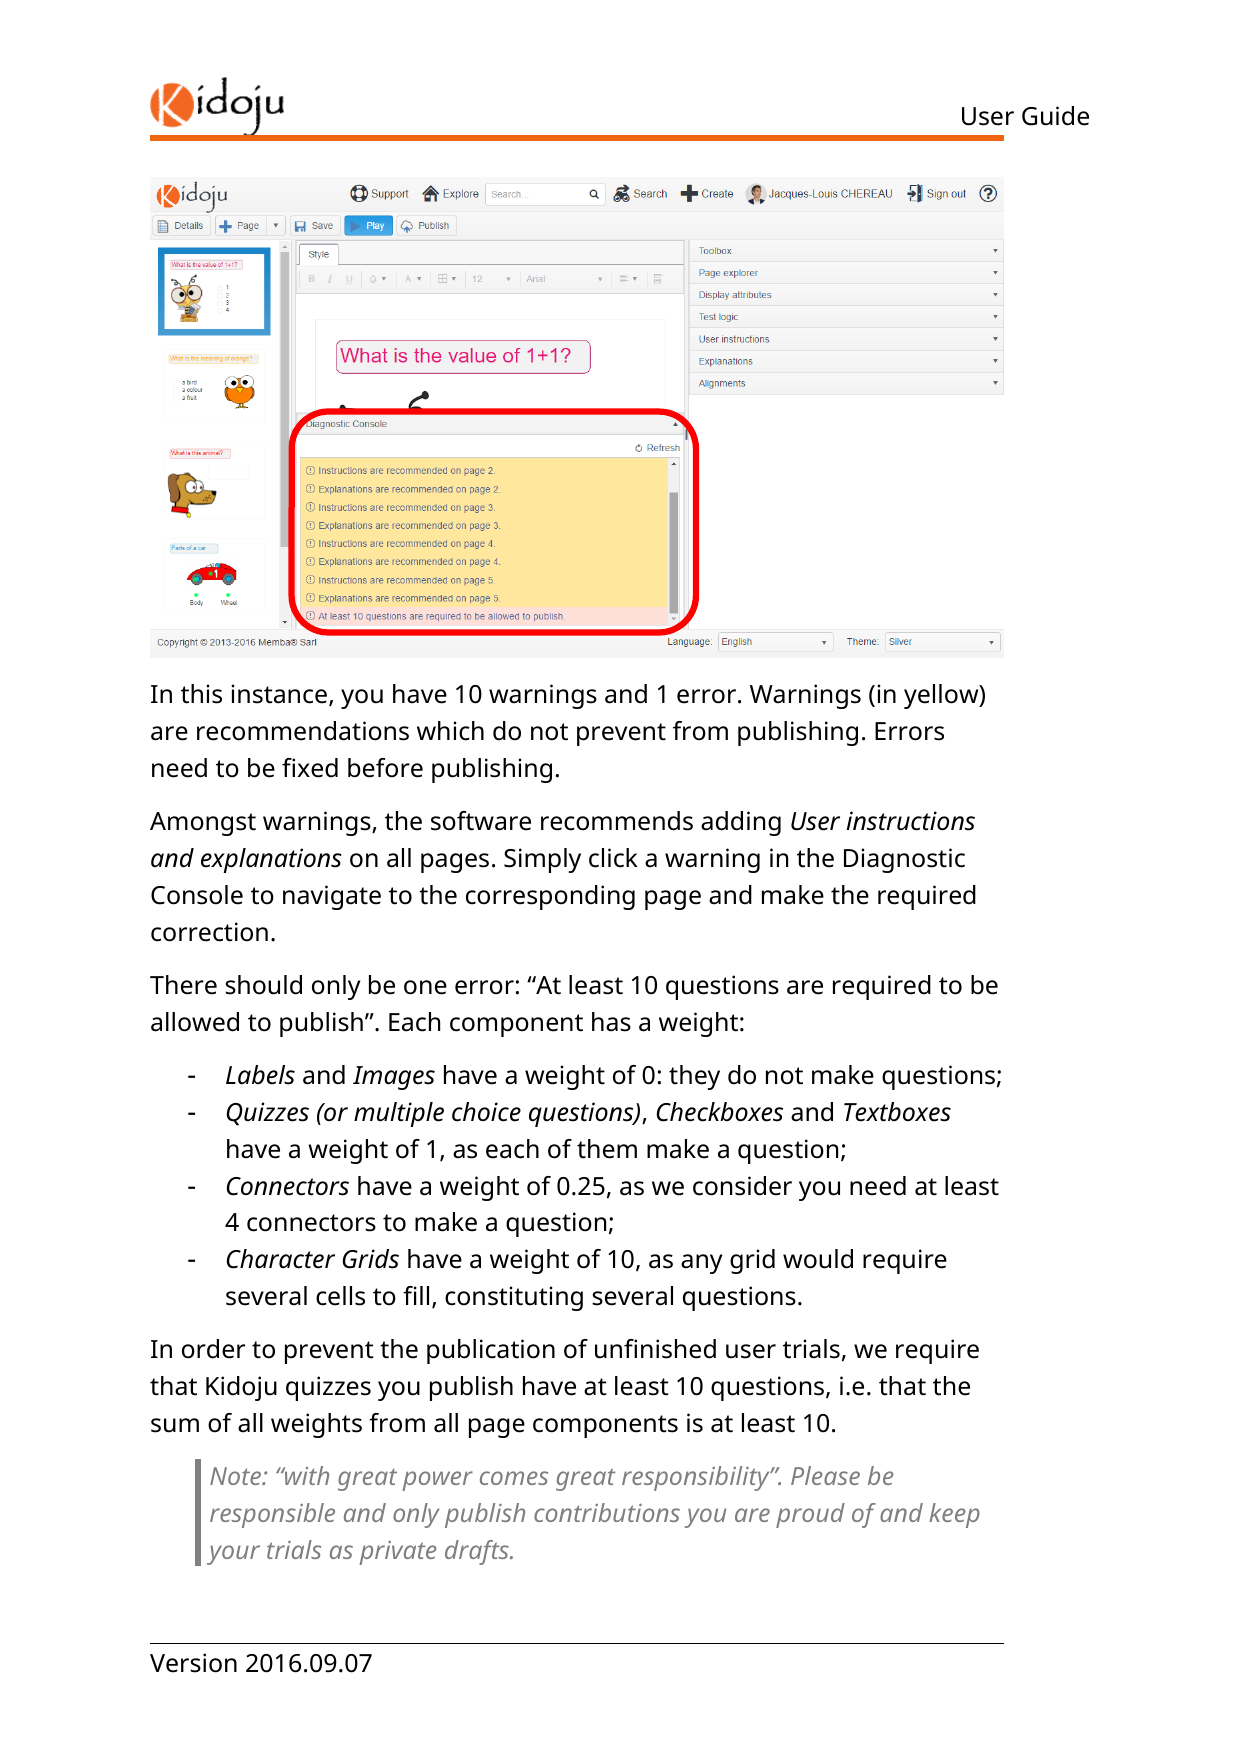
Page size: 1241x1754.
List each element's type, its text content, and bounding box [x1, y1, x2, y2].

picture [150, 76, 284, 135]
text Note: “with great power comes great responsibility”. Please be responsible and only publish contributions you are proud of and keep your trials as private drafts. [201, 1459, 1004, 1566]
list Labels and Images have a weight of 0: they do not make questions; [187, 1058, 1004, 1092]
picture [150, 177, 1004, 658]
list Quizzes (or multiple choice questions), Checkboxes and Textboxes have a weight of 1, as each of them make a question; [187, 1094, 1004, 1165]
text In order to prevent the publication of unfinished user trials, we require that Kidoju quizzes you publish have at least 10 questions, i.e. that the sum of all weights from all page components is at least 10. [150, 1332, 1004, 1439]
text In this instance, you have 10 warnings and 1 error. Warnings (in yellow) are recommendations which do not prevent from publishing. Errors need to be fixed before publishing. [150, 677, 1004, 784]
list Character Grids have a weight of 10, as any grid would require several cells to fill, constituting several questions. [187, 1242, 1004, 1312]
list Connectors have a weight of 0.25, as we consider you need at least 4 connectors to make a question; [187, 1168, 1004, 1239]
text Amongst warnings, the software recommends adding User instructions and explanations on all pages. Simply click a warning in the Diagnostic Console to navigate to the corresponding page and make the required correction. [150, 804, 1004, 948]
text There should only be one error: “At least 10 questions are required to be allowed to publish”. Each component has a weight: [150, 968, 1004, 1038]
